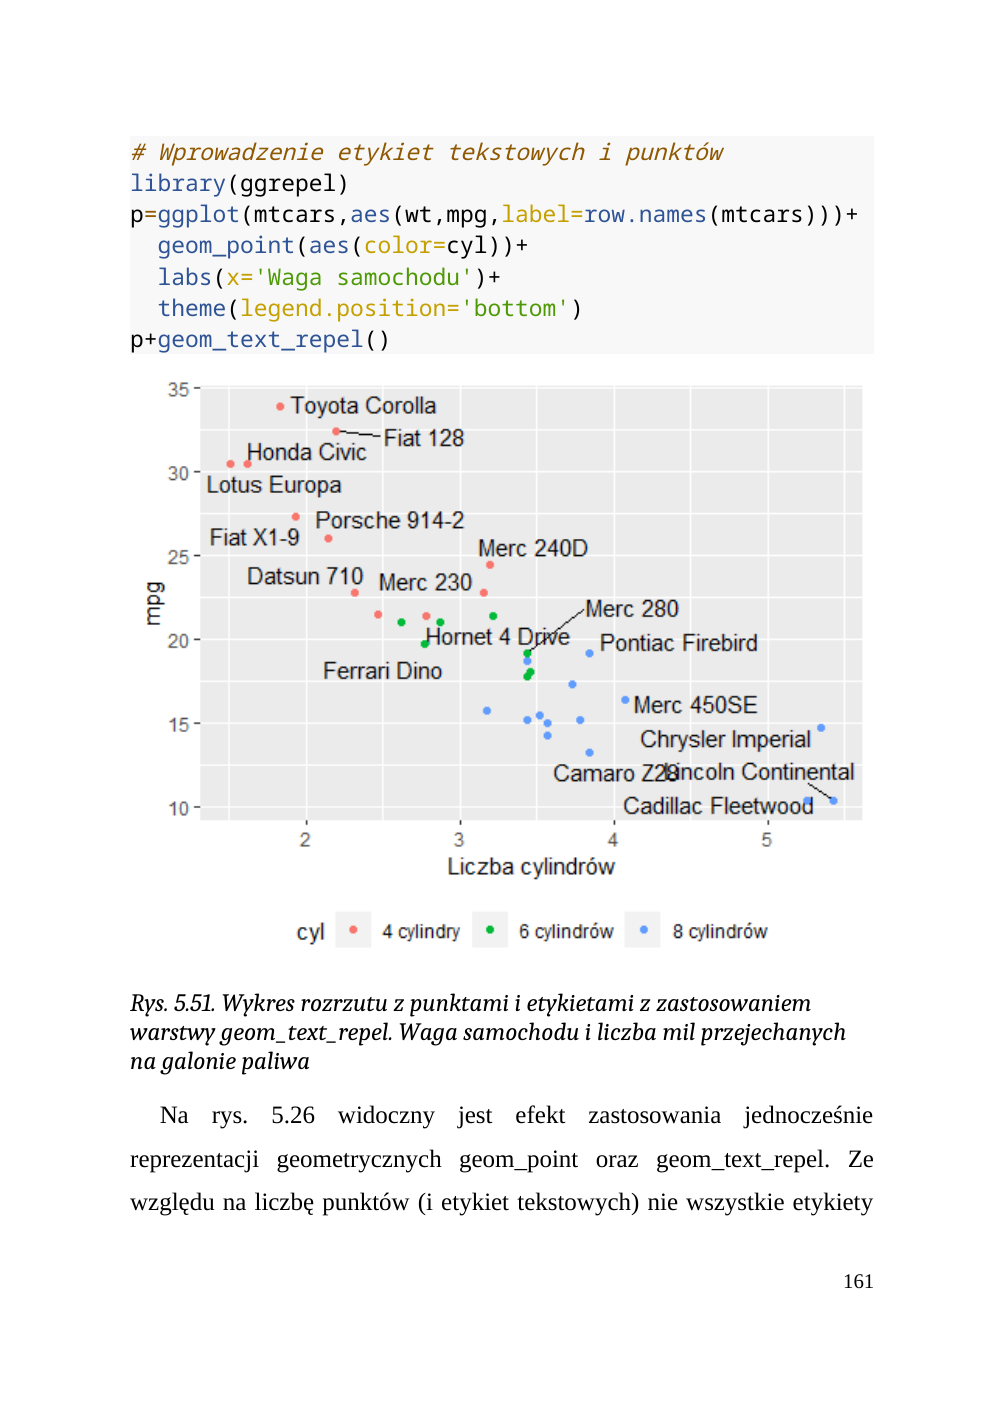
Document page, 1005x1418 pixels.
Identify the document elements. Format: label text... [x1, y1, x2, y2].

picture [129, 375, 874, 971]
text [130, 1101, 874, 1216]
text # Wprowadzenie etykiet tekstowych i punktów library(ggrepel) p=ggplot(mtcars,aes(wt,mpg,label=row.names(mtcars)))+ geom_point(aes(color=cyl))+ labs(x='Waga samochodu')+ theme(legend.position='bottom') p+geom_text_repel() [130, 136, 874, 354]
